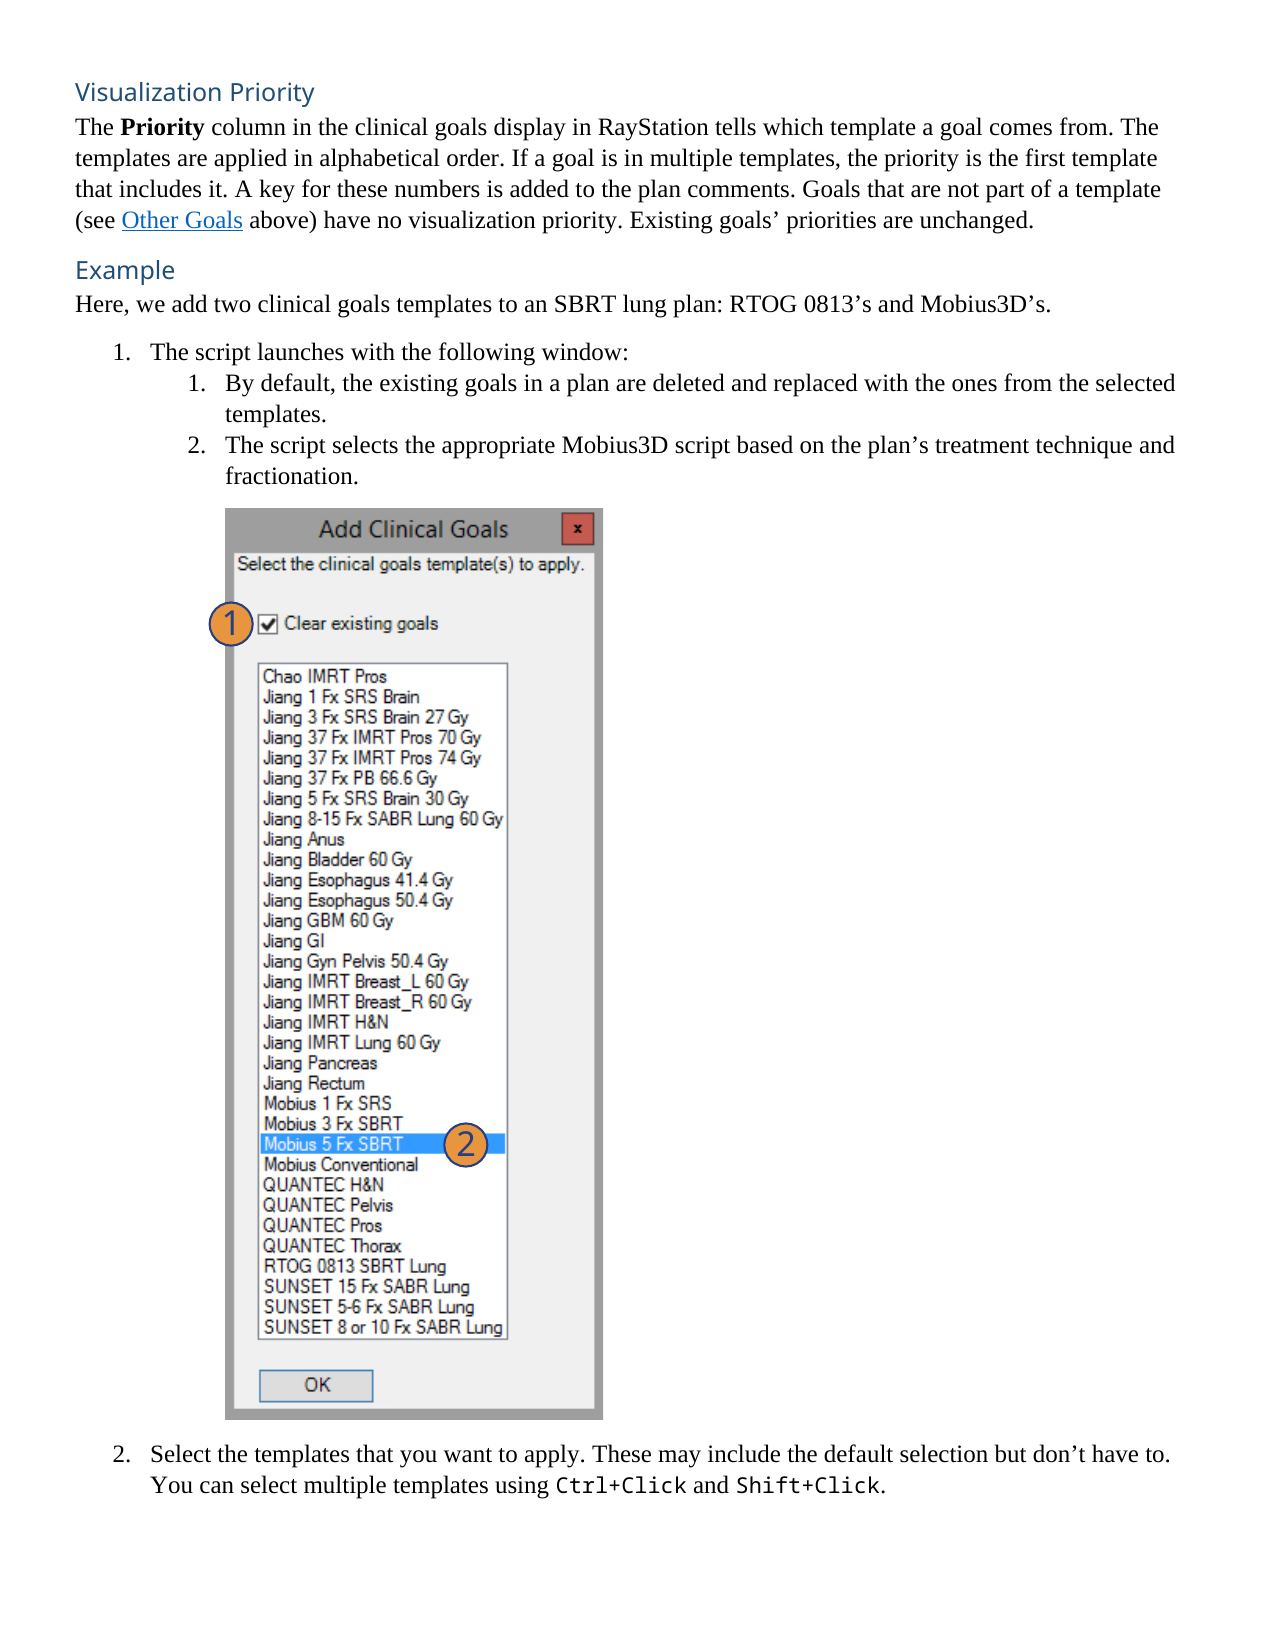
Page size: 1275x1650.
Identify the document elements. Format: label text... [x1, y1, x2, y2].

list Select the templates that you want to apply. These may include the default selection but don’t have to. You can select multiple templates using Ctrl+Click and Shift+Click. [112, 1439, 1200, 1500]
subtitle Visualization Priority [75, 75, 1200, 109]
list The script launches with the following window: [112, 337, 1200, 366]
text The Priority column in the clinical goals display in RayStation tells which template a goal comes from. The templates are applied in alphabetical order. If a goal is in multiple templates, the priority is the first template that includes it. A key for these numbers is added to the plan comments. Goals that are not part of a template (see Other Goals above) have no visualization priority. Existing goals’ priorities are unchanged. [75, 112, 1200, 234]
text Here, we add two clinical goals templates to an SBRT lung plan: RTOG 0813’s and Mobius3D’s. [75, 289, 1200, 318]
list The script selects the appropriate Mobius3D script based on the plan’s treatment technique and fractionation. [187, 430, 1200, 490]
list By default, the existing goals in a plan are deleted and replaced with the ones from the selected templates. [187, 368, 1200, 428]
subtitle Example [75, 253, 1200, 287]
picture [225, 508, 604, 1420]
